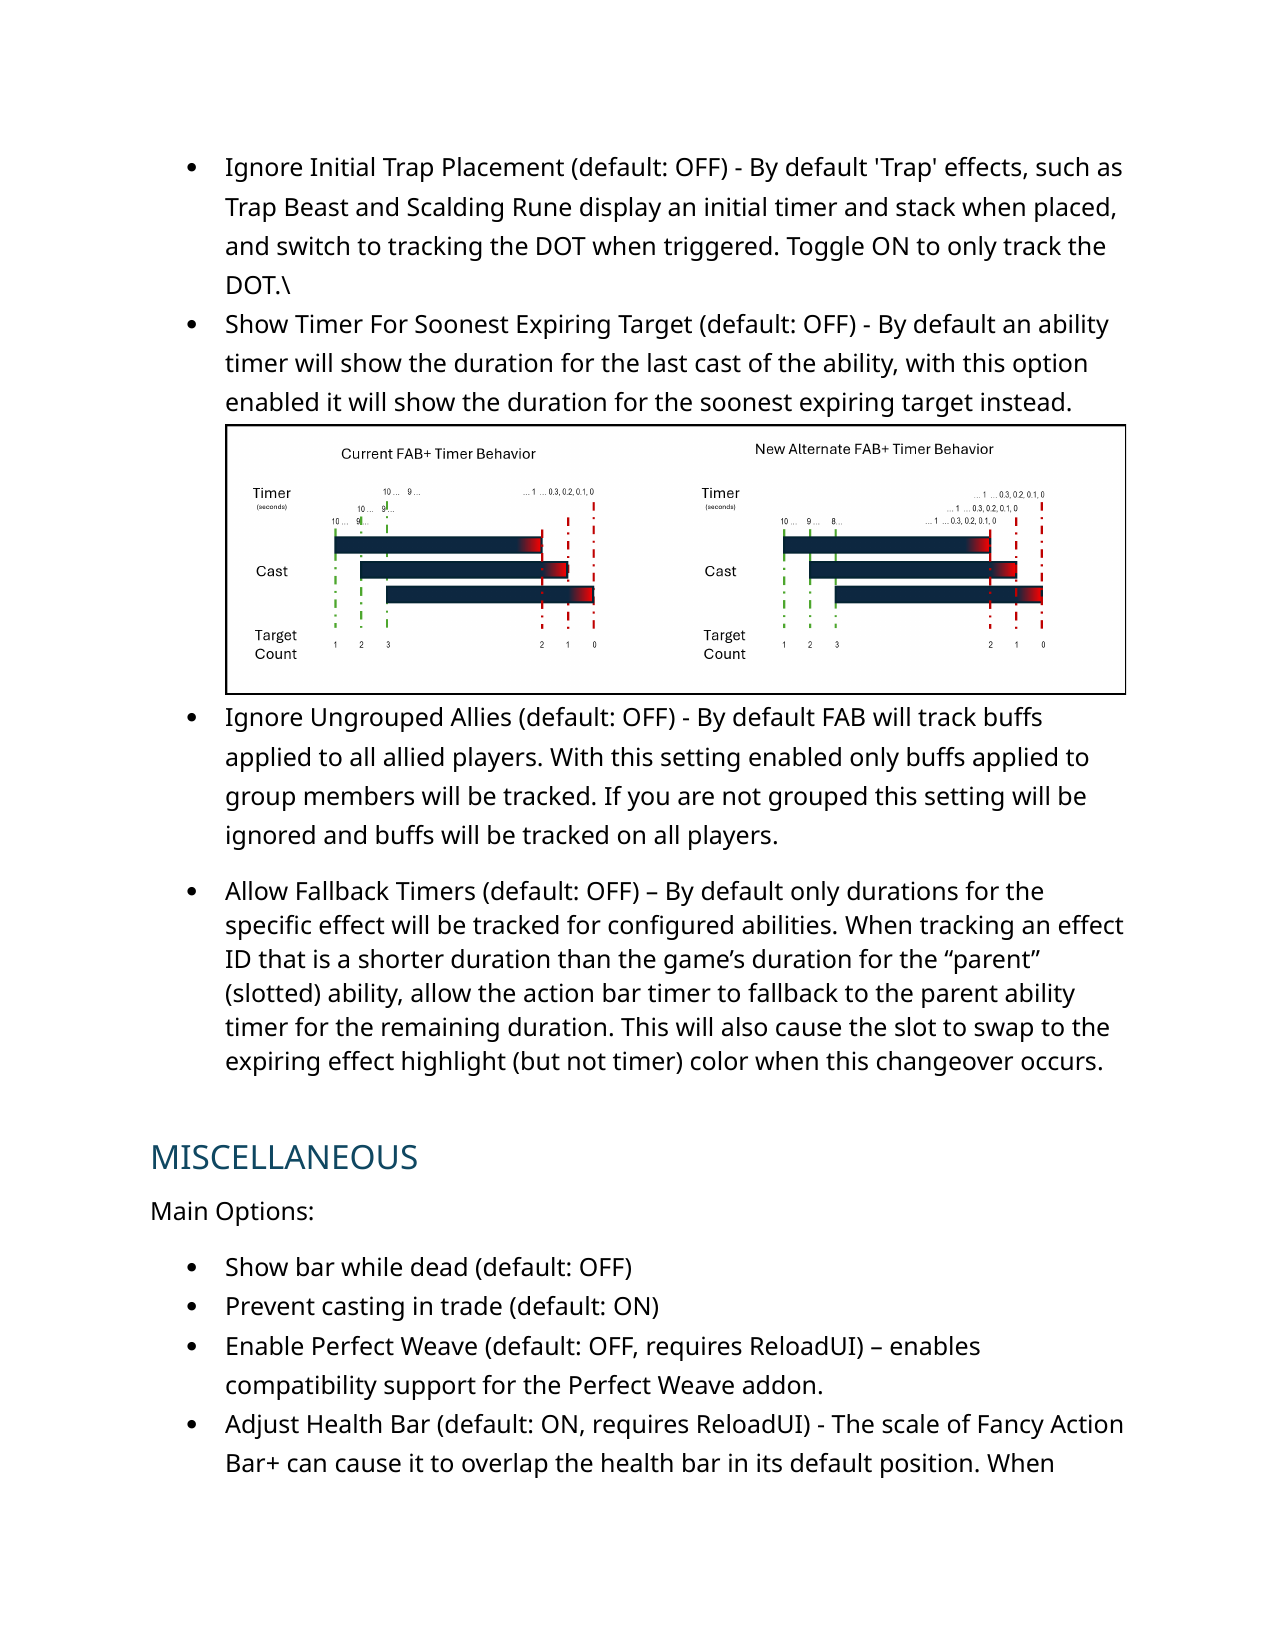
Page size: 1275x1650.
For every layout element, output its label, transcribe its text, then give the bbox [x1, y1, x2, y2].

list Ignore Initial Trap Placement (default: OFF) - By default 'Trap' effects, such as Trap Beast and Scalding Rune display an initial timer and stack when placed, and switch to tracking the DOT when triggered. Toggle ON to only track the DOT.\ [187, 150, 1125, 302]
list Allow Fallback Timers (default: OFF) – By default only durations for the specific effect will be tracked for configured abilities. When tracking an effect ID that is a shorter duration than the game’s duration for the “parent” (slotted) ability, allow the action bar timer to fallback to the parent ability timer for the remaining duration. This will also cause the slot to swap to the expiring effect highlight (but not timer) color when this changeover occurs. [187, 873, 1125, 1078]
subtitle MISCELLANEOUS [150, 1133, 1125, 1179]
list Ignore Ungrouped Allies (default: OFF) - By default FAB will track buffs applied to all allied players. With this setting enabled only buffs applied to group members will be tracked. If you are not grouped this setting will be ignored and buffs will be tracked on all players. [187, 700, 1125, 852]
list Show Timer For Soonest Expiring Target (default: OFF) - By default an ability timer will show the duration for the last cast of the ability, with this option enabled it will show the duration for the soonest expiring target instead. [187, 307, 1125, 419]
list Enable Perfect Weave (default: OFF, requires ReloadUI) – enables compatibility support for the Perfect Weave addon. [187, 1328, 1125, 1401]
list Prevent casting in trade (default: ON) [187, 1289, 1125, 1323]
list Show bar while dead (default: OFF) [187, 1250, 1125, 1284]
text Main Options: [150, 1194, 1125, 1228]
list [187, 1407, 1125, 1480]
picture [225, 424, 1127, 695]
